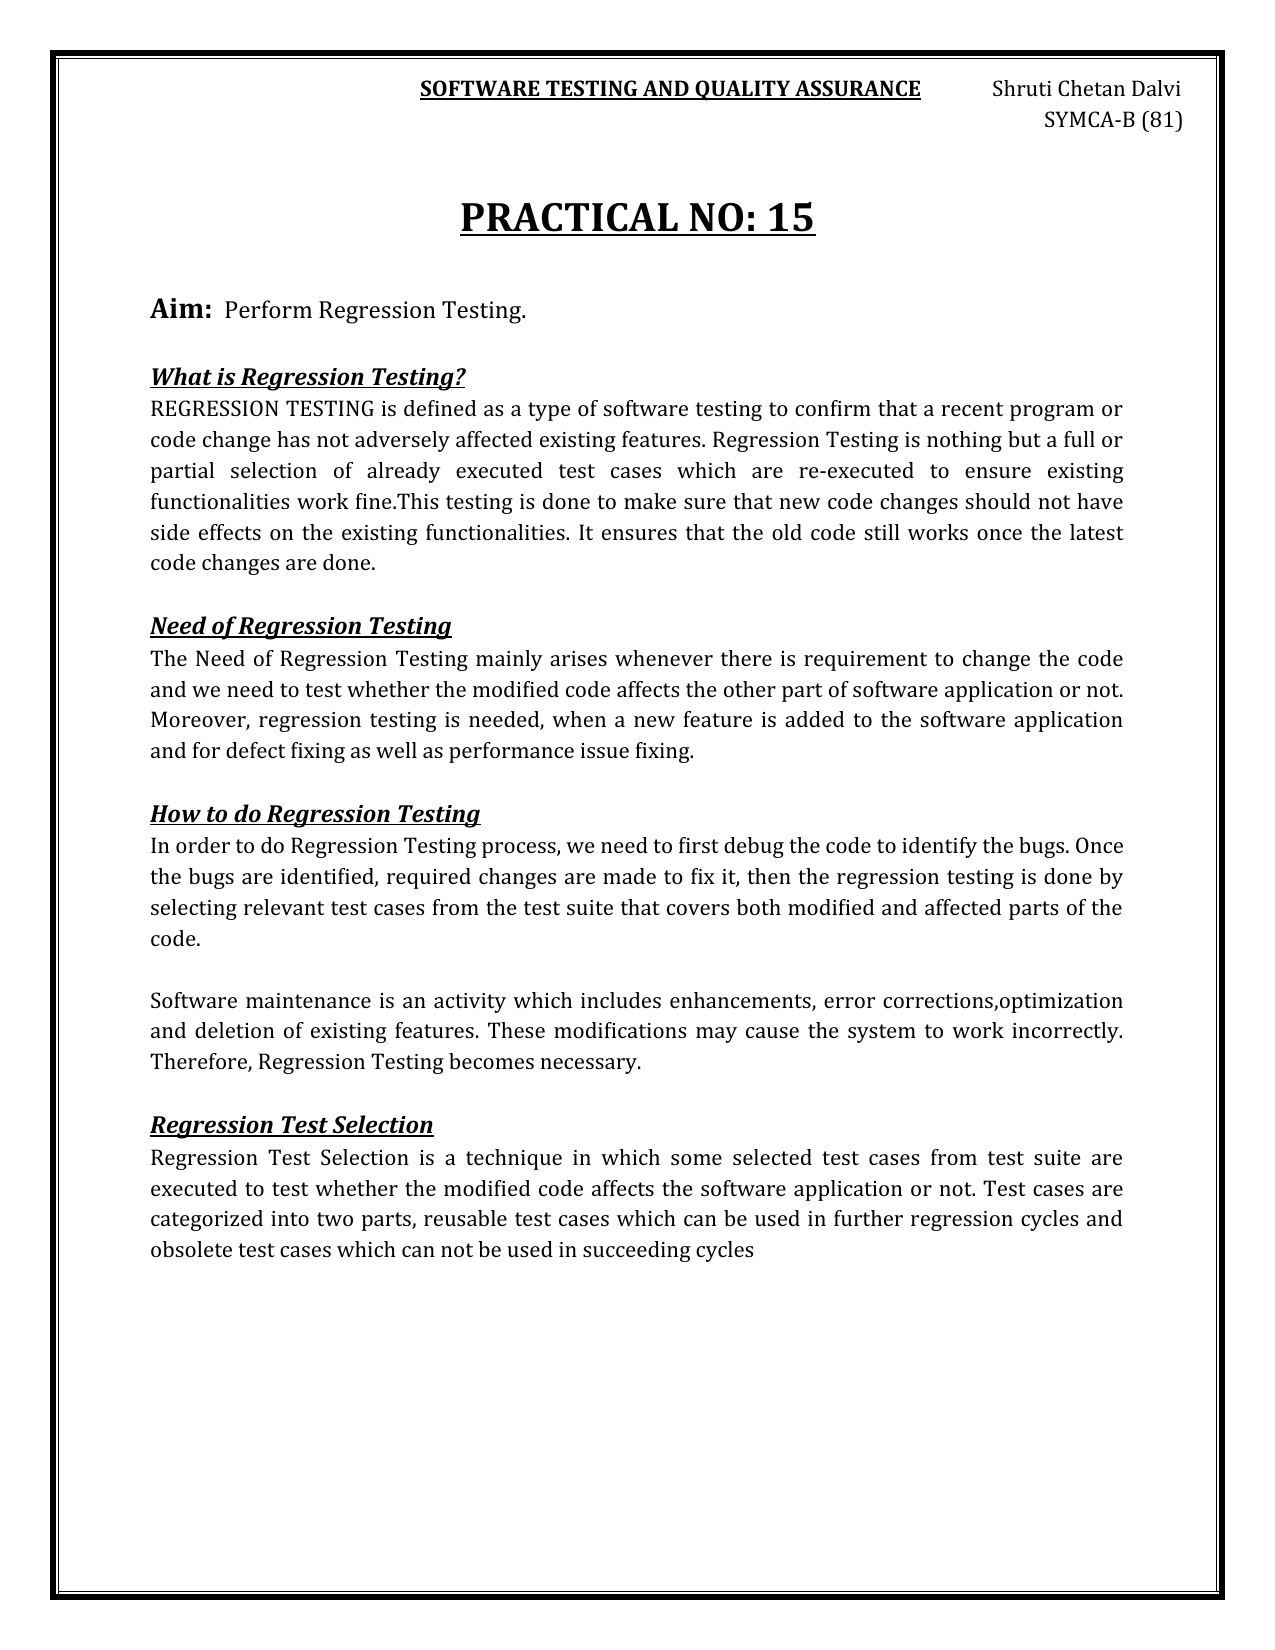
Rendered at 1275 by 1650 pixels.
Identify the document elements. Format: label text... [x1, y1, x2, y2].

subtitle PRACTICAL NO: 15 [150, 192, 1125, 241]
text Regression Test Selection is a technique in which some selected test cases from test suite are executed to test whether the modified code affects the software application or not. Test cases are categorized into two parts, reusable test cases which can be used in further regression cycles and obsolete test cases which can not be used in succeeding cycles [150, 1143, 1125, 1263]
text What is Regression Testing? [150, 361, 1125, 391]
text Regression Test Selection [150, 1110, 1125, 1139]
text Software maintenance is an activity which includes enhancements, error corrections,optimization and deletion of existing features. These modifications may cause the system to work incorrectly. Therefore, Regression Testing becomes necessary. [150, 986, 1125, 1075]
text Aim: Perform Regression Testing. [150, 291, 1125, 325]
text How to do Regression Testing [150, 798, 1125, 828]
text In order to do Regression Testing process, we need to first debug the code to identify the bugs. Once the bugs are identified, required changes are made to fix it, then the regression testing is done by selecting relevant test cases from the test suite that covers both modified and affected parts of the code. [150, 832, 1125, 952]
text The Need of Regression Testing mainly arises whenever there is requirement to change the code and we need to test whether the modified code affects the other part of software application or not. Moreover, regression testing is needed, when a new feature is added to the software application and for defect fixing as well as performance issue fixing. [150, 644, 1125, 764]
text Need of Regression Testing [150, 611, 1125, 640]
text REGRESSION TESTING is defined as a type of software testing to confirm that a recent program or code change has not adversely affected existing features. Regression Testing is nothing but a full or partial selection of already executed test cases which are re-executed to ensure existing functionalities work fine.This testing is done to make sure that new code changes should not have side effects on the existing functionalities. It ensures that the old code still works once the latest code changes are done. [150, 395, 1125, 576]
